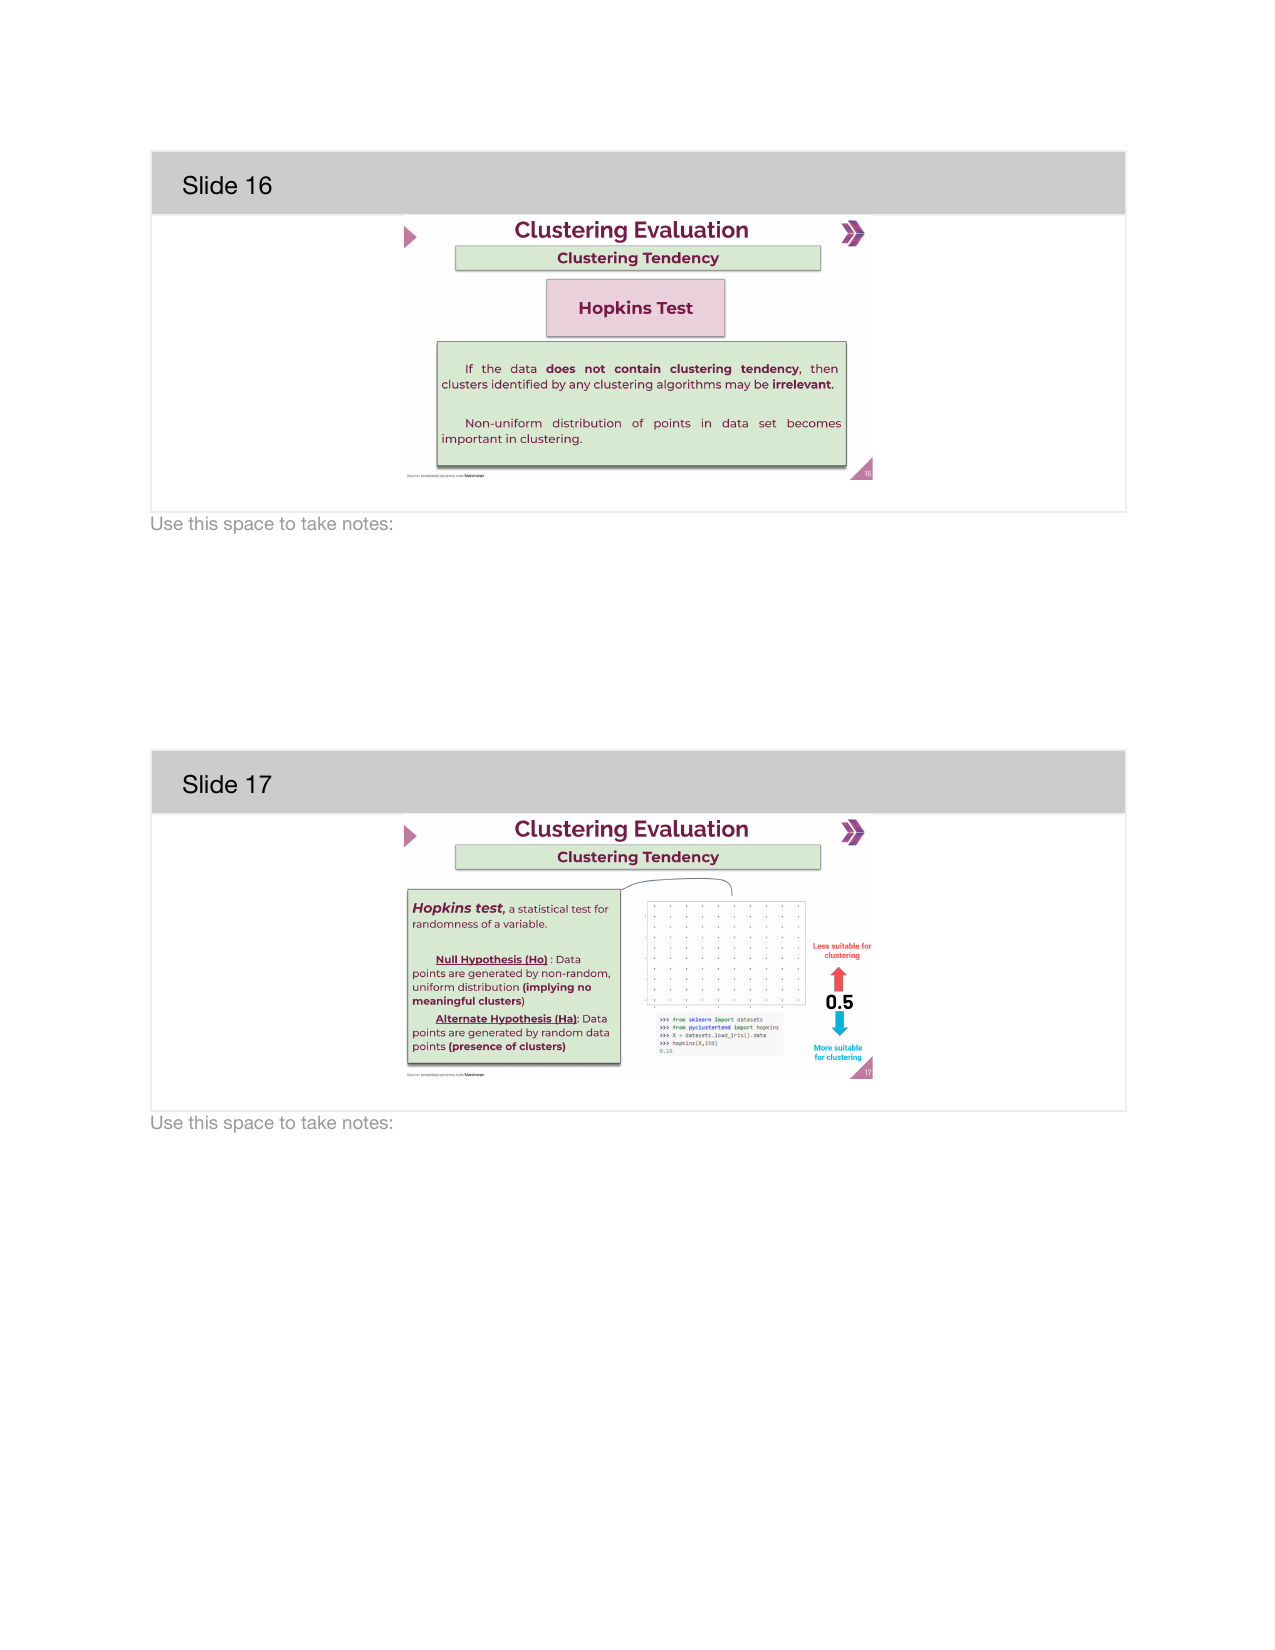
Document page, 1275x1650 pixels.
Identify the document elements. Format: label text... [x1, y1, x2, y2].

table_cell [152, 815, 1125, 1110]
table_cell [152, 216, 1125, 511]
table_header Slide 17 [152, 751, 1125, 813]
picture [403, 814, 873, 1079]
picture [403, 215, 873, 480]
text Use this space to take notes: [150, 513, 1125, 536]
text Use this space to take notes: [150, 1112, 1125, 1135]
table_header Slide 16 [152, 152, 1125, 214]
